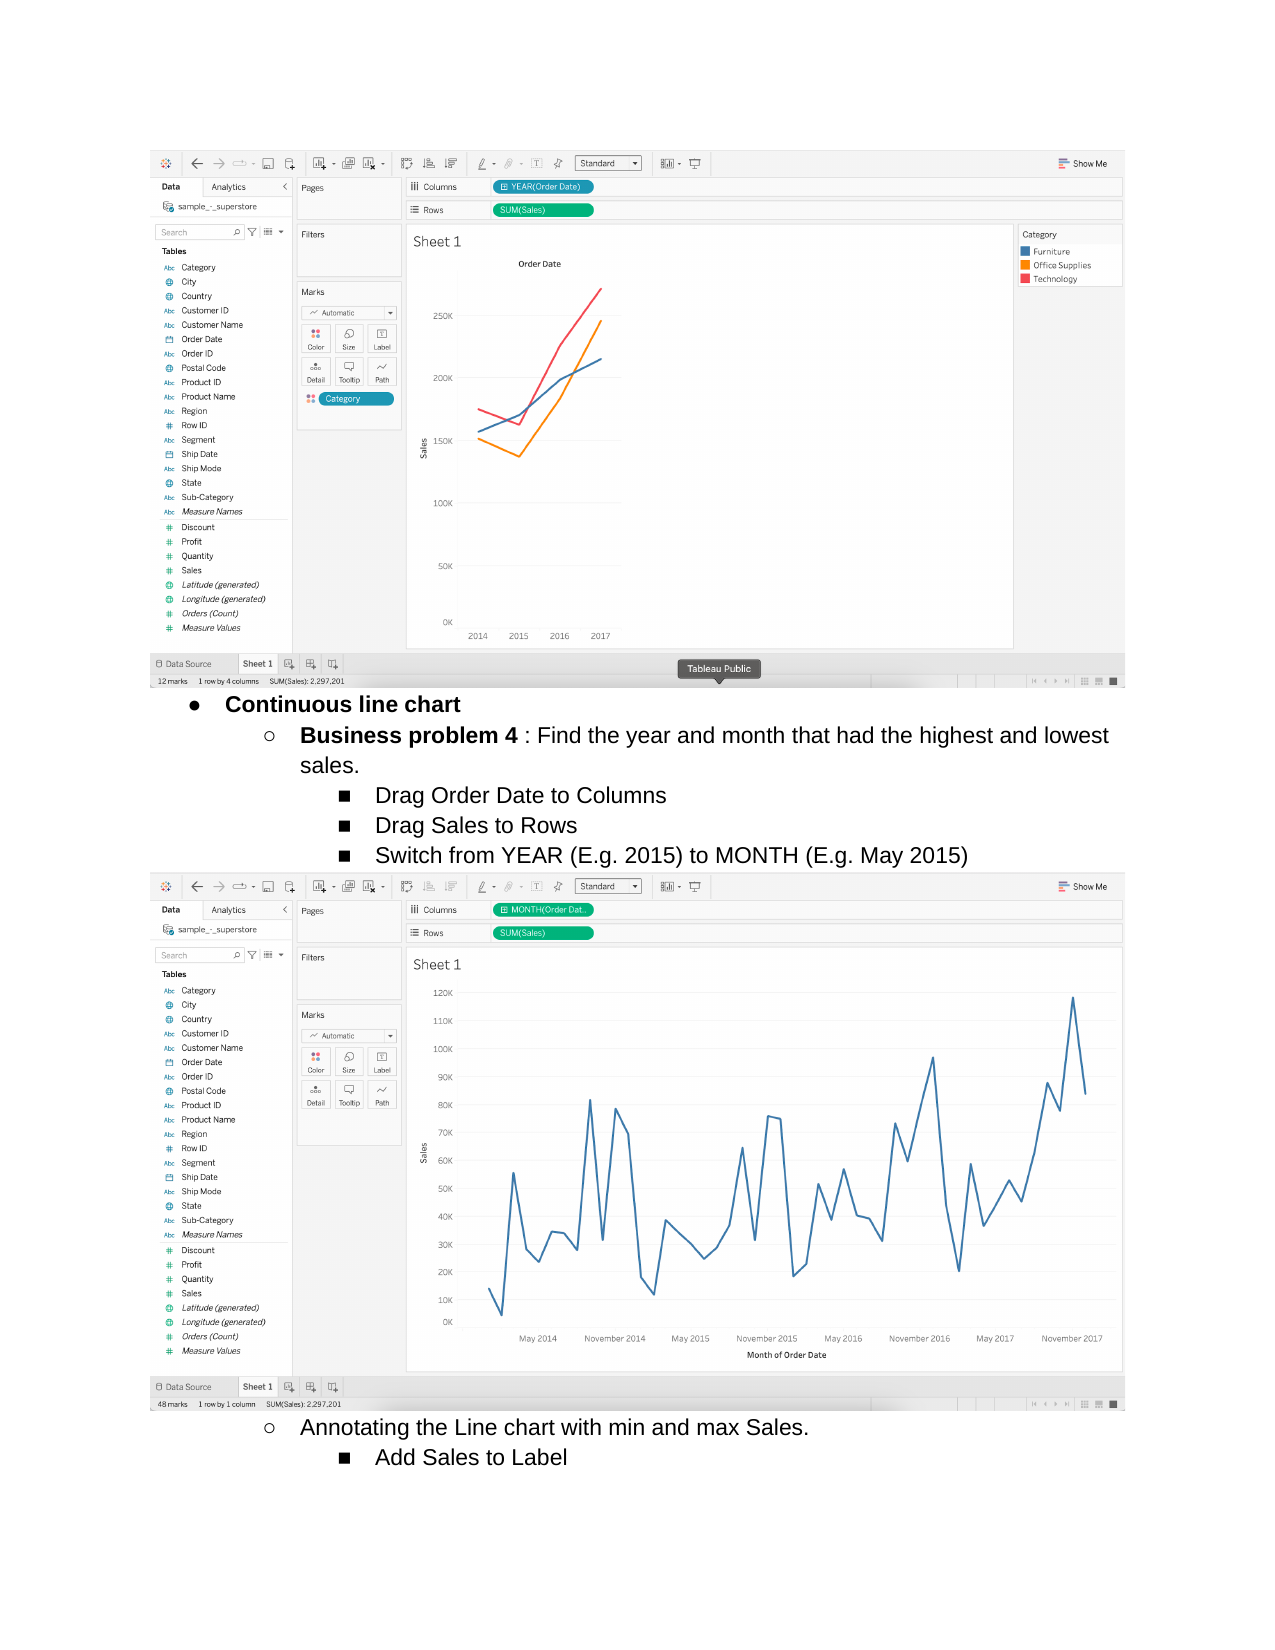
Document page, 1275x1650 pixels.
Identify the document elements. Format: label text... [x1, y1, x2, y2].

list Continuous line chart [187, 691, 1125, 718]
list Add Sales to Label [337, 1444, 1125, 1471]
list Drag Order Date to Columns [337, 782, 1125, 808]
list Business problem 4 : Find the year and month that had the highest and lowest sales. [262, 722, 1125, 778]
list Annotating the Line chart with min and max Sales. [262, 1414, 1125, 1440]
list Drag Sales to Rows [337, 812, 1125, 838]
list Switch from YEAR (E.g. 2015) to MONTH (E.g. May 2015) [337, 842, 1125, 869]
picture [150, 872, 1125, 1411]
picture [150, 150, 1125, 688]
